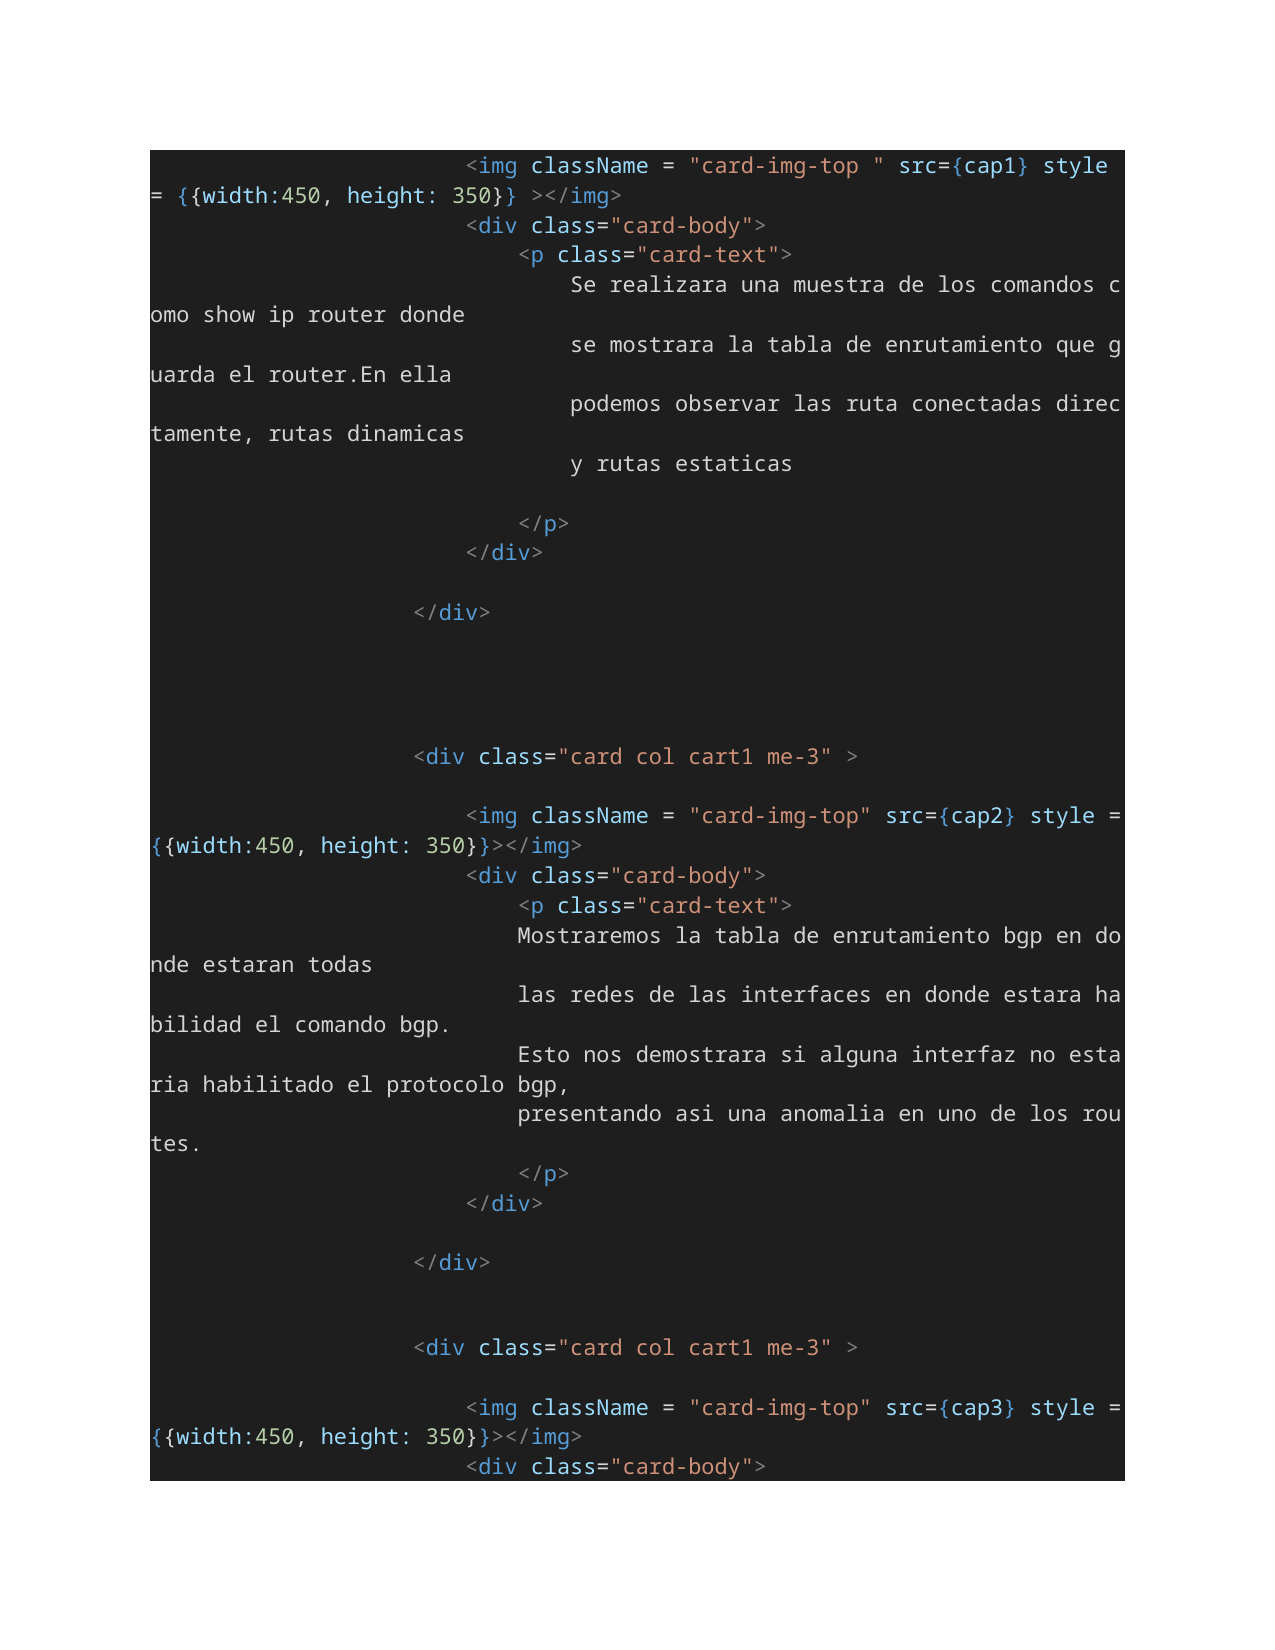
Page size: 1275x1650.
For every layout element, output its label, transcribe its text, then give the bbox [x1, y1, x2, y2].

text <div class="card col cart1 me-3" > [150, 741, 1125, 771]
text </p> [150, 507, 1125, 537]
text <p class="card-text"> [150, 239, 1125, 269]
text Esto nos demostrara si alguna interfaz no estaria habilitado el protocolo bgp, [150, 1039, 1125, 1098]
text </div> [150, 1247, 1125, 1277]
text <img className = "card-img-top" src={cap2} style = {{width:450, height: 350}}></img> [150, 801, 1125, 860]
text podemos observar las ruta conectadas directamente, rutas dinamicas [150, 388, 1125, 448]
text se mostrara la tabla de enrutamiento que guarda el router.En ella [150, 329, 1125, 388]
text <div class="card col cart1 me-3" > [150, 1332, 1125, 1362]
text y rutas estaticas [150, 448, 1125, 478]
text <img className = "card-img-top " src={cap1} style = {{width:450, height: 350}} ></img> [150, 150, 1125, 209]
text Se realizara una muestra de los comandos como show ip router donde [150, 269, 1125, 329]
text </div> [150, 597, 1125, 627]
text <div class="card-body"> [150, 209, 1125, 239]
text Mostraremos la tabla de enrutamiento bgp en donde estaran todas [150, 920, 1125, 979]
text </p> [150, 1158, 1125, 1188]
text </div> [150, 1188, 1125, 1218]
text presentando asi una anomalia en uno de los routes. [150, 1098, 1125, 1158]
text <img className = "card-img-top" src={cap3} style = {{width:450, height: 350}}></img> [150, 1392, 1125, 1451]
text <div class="card-body"> [150, 860, 1125, 890]
text <p class="card-text"> [150, 890, 1125, 920]
text las redes de las interfaces en donde estara habilidad el comando bgp. [150, 979, 1125, 1039]
text <div class="card-body"> [150, 1451, 1125, 1481]
text </div> [150, 537, 1125, 567]
